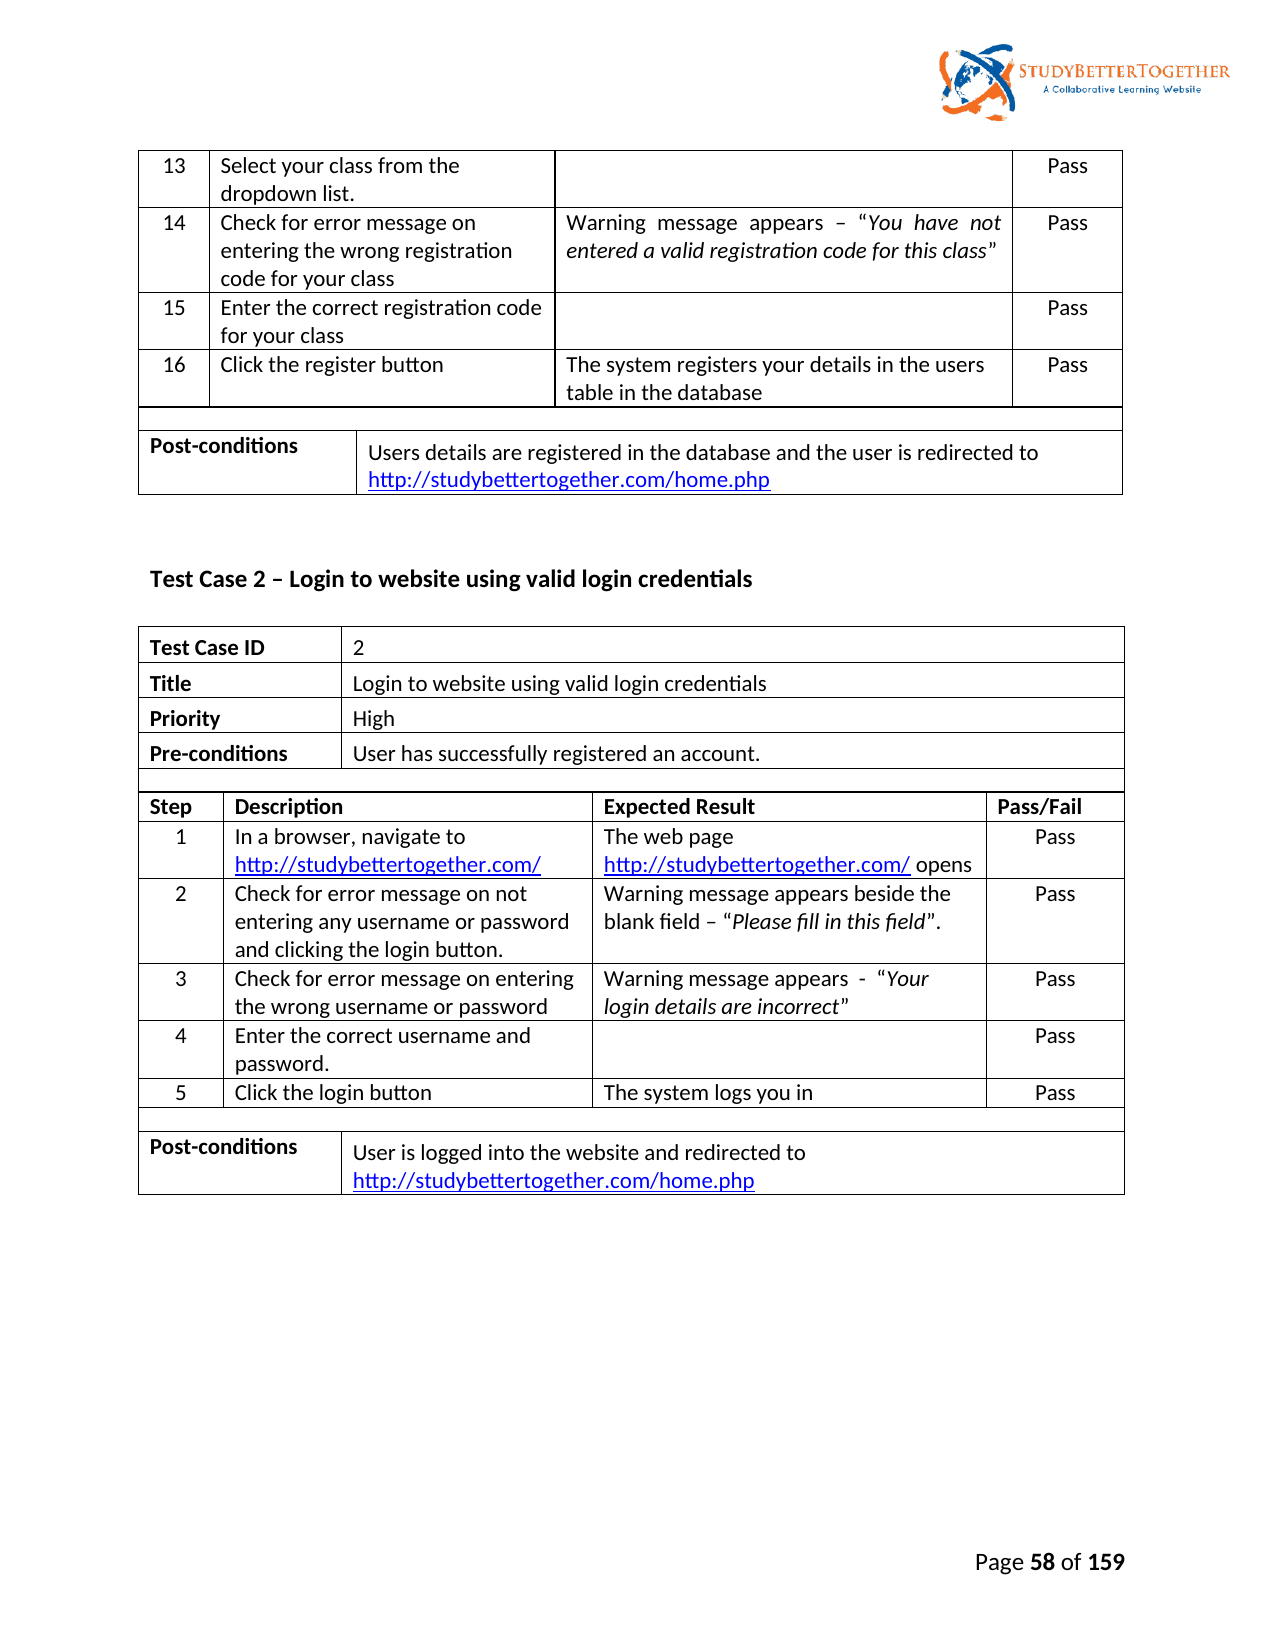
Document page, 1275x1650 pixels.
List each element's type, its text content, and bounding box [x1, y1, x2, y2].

table_cell Pass [987, 1079, 1124, 1107]
table_cell 14 [139, 208, 209, 292]
table_cell The web page http://studybettertogether.com/ opens [593, 822, 986, 878]
table_cell [139, 769, 1124, 791]
table_cell The system registers your details in the users table in the database [556, 350, 1012, 406]
table_cell Select your class from the dropdown list. [210, 151, 554, 207]
table_cell Warning message appears beside the blank field – “Please fill in this field”. [593, 879, 986, 963]
table_cell Pre-conditions [139, 733, 341, 767]
table_cell Pass [1013, 293, 1122, 349]
table_cell [556, 293, 1012, 349]
table_cell Pass [987, 964, 1124, 1020]
table_cell 1 [139, 822, 223, 878]
table_cell High [342, 698, 1124, 732]
table_cell 2 [139, 879, 223, 963]
table_cell Pass [987, 1021, 1124, 1077]
table_cell Click the login button [224, 1079, 592, 1107]
table_cell Pass/Fail [987, 793, 1124, 821]
table_cell In a browser, navigate to http://studybettertogether.com/ [224, 822, 592, 878]
table_cell Enter the correct username and password. [224, 1021, 592, 1077]
table_header Test Case ID [139, 627, 341, 662]
table_cell Title [139, 663, 341, 697]
table_cell [556, 151, 1012, 207]
table_cell Check for error message on entering the wrong registration code for your class [210, 208, 554, 292]
table_cell Step [139, 793, 223, 821]
table_cell Pass [1013, 151, 1122, 207]
table_header 2 [342, 627, 1124, 662]
table_cell Enter the correct registration code for your class [210, 293, 554, 349]
table_cell Users details are registered in the database and the user is redirected to http://studybettertogether.com/home.php [357, 431, 1122, 494]
table_cell Click the register button [210, 350, 554, 406]
text Test Case 2 – Login to website using valid login credentials [150, 563, 1125, 594]
table_cell 5 [139, 1079, 223, 1107]
picture [937, 40, 1230, 123]
table_cell Login to website using valid login credentials [342, 663, 1124, 697]
table_cell Check for error message on not entering any username or password and clicking the login button. [224, 879, 592, 963]
table_cell Pass [1013, 208, 1122, 292]
table_cell The system logs you in [593, 1079, 986, 1107]
table_cell Pass [1013, 350, 1122, 406]
table_cell Post-conditions [139, 431, 356, 494]
table_cell 4 [139, 1021, 223, 1077]
table_cell [139, 408, 1122, 430]
table_cell Warning message appears – “You have not entered a valid registration code for this class” [556, 208, 1012, 292]
table_cell 13 [139, 151, 209, 207]
table_cell Post-conditions [139, 1132, 341, 1194]
table_cell 3 [139, 964, 223, 1020]
table_cell 15 [139, 293, 209, 349]
table_cell User is logged into the website and redirected to http://studybettertogether.com/home.php [342, 1132, 1124, 1194]
table_cell Description [224, 793, 592, 821]
table_cell User has successfully registered an account. [342, 733, 1124, 767]
table_cell Check for error message on entering the wrong username or password [224, 964, 592, 1020]
table_cell [593, 1021, 986, 1077]
table_cell 16 [139, 350, 209, 406]
table_cell Pass [987, 822, 1124, 878]
table_cell Warning message appears - “Your login details are incorrect” [593, 964, 986, 1020]
table_cell Priority [139, 698, 341, 732]
table_cell Expected Result [593, 793, 986, 821]
table_cell [139, 1108, 1124, 1131]
table_cell Pass [987, 879, 1124, 963]
